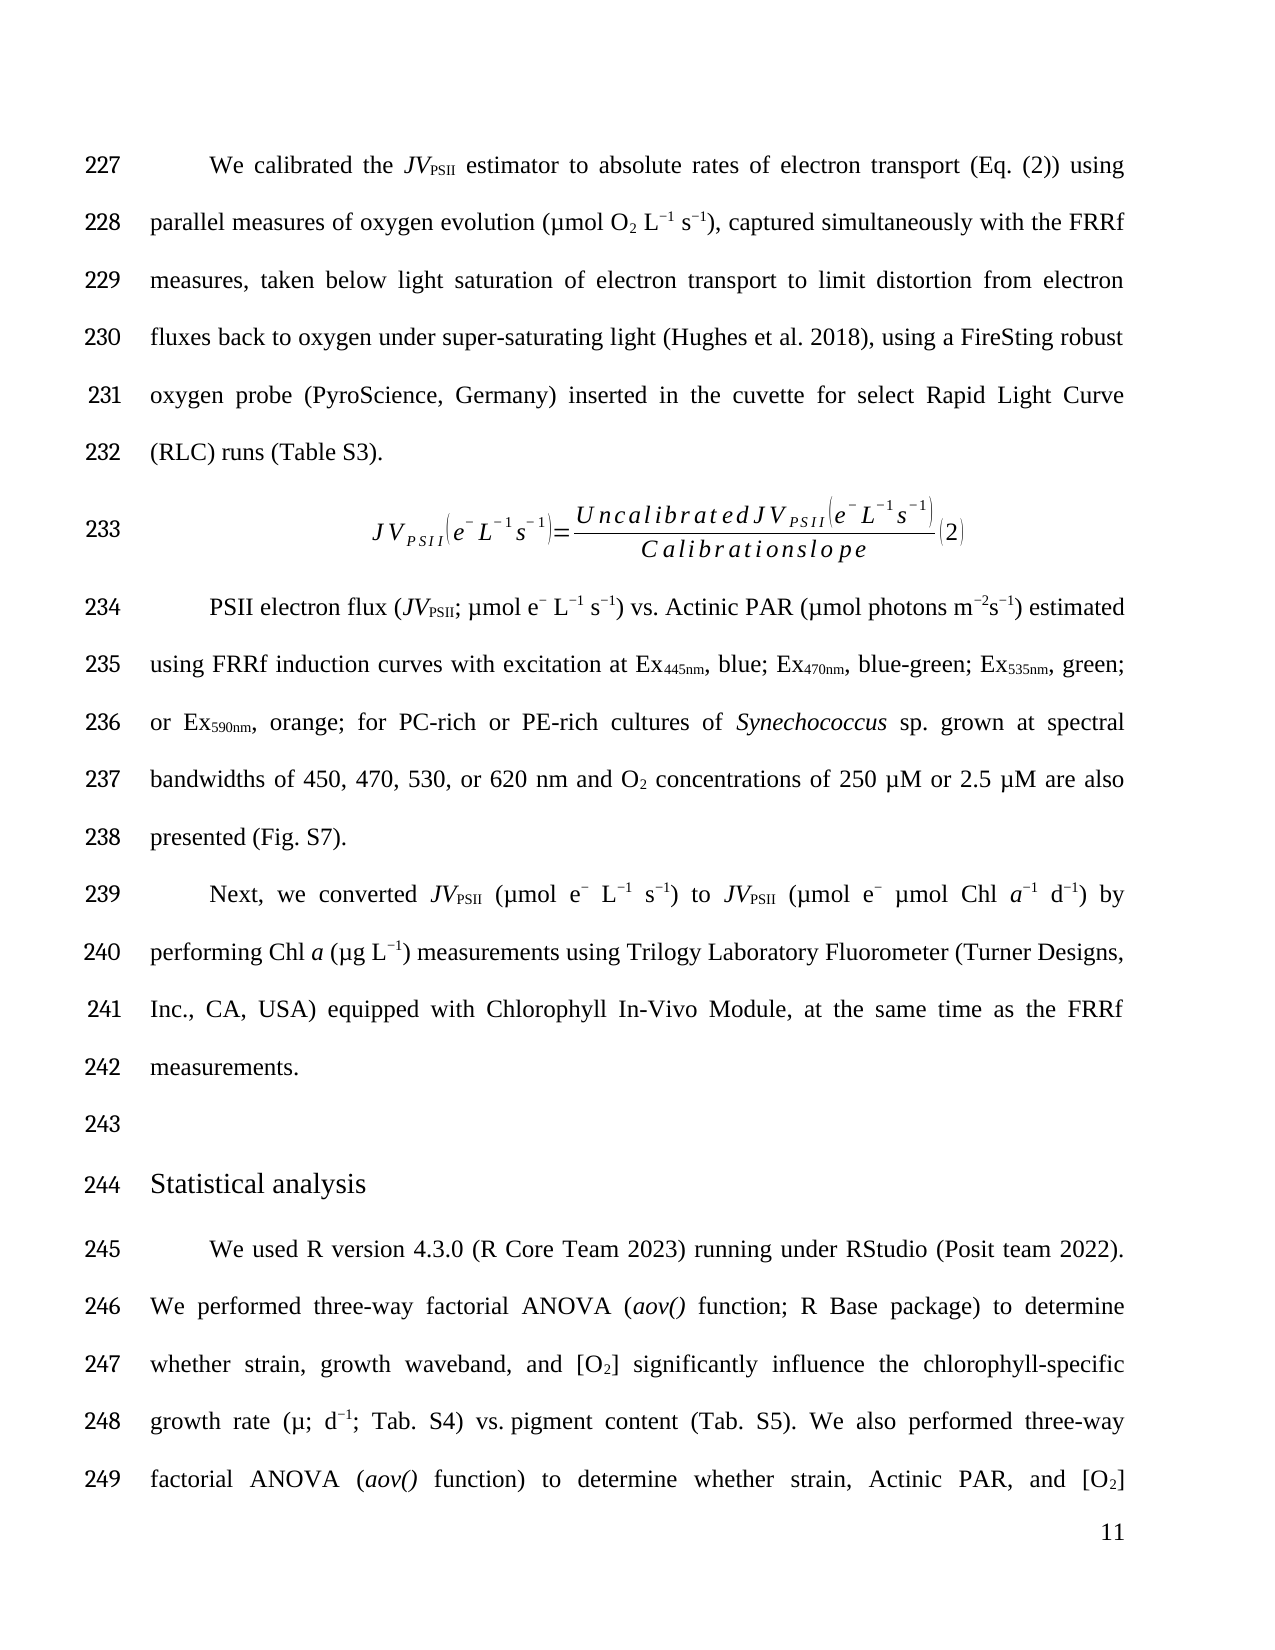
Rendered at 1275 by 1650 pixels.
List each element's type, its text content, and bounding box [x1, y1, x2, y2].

text We calibrated the JVPSII estimator to absolute rates of electron transport (Eq. (2)) using parallel measures of oxygen evolution (µmol O2 L−1 s−1), captured simultaneously with the FRRf measures, taken below light saturation of electron transport to limit distortion from electron fluxes back to oxygen under super-saturating light (Hughes et al. 2018), using a FireSting robust oxygen probe (PyroScience, Germany) inserted in the cuvette for select Rapid Light Curve (RLC) runs (Table S3). [150, 150, 1125, 466]
text Next, we converted JVPSII (µmol e− L−1 s−1) to JVPSII (µmol e− µmol Chl a−1 d−1) by performing Chl a (µg L−1) measurements using Trilogy Laboratory Fluorometer (Turner Designs, Inc., CA, USA) equipped with Chlorophyll In-Vivo Module, at the same time as the FRRf measurements. [150, 879, 1125, 1080]
text PSII electron flux (JVPSII; µmol e− L−1 s−1) vs. Actinic PAR (µmol photons m−2s−1) estimated using FRRf induction curves with excitation at Ex445nm, blue; Ex470nm, blue-green; Ex535nm, green; or Ex590nm, orange; for PC-rich or PE-rich cultures of Synechococcus sp. grown at spectral bandwidths of 450, 470, 530, or 620 nm and O2 concentrations of 250 µM or 2.5 µM are also presented (Fig. S7). [150, 592, 1125, 850]
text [150, 1234, 1125, 1492]
subtitle Statistical analysis [150, 1167, 1125, 1200]
